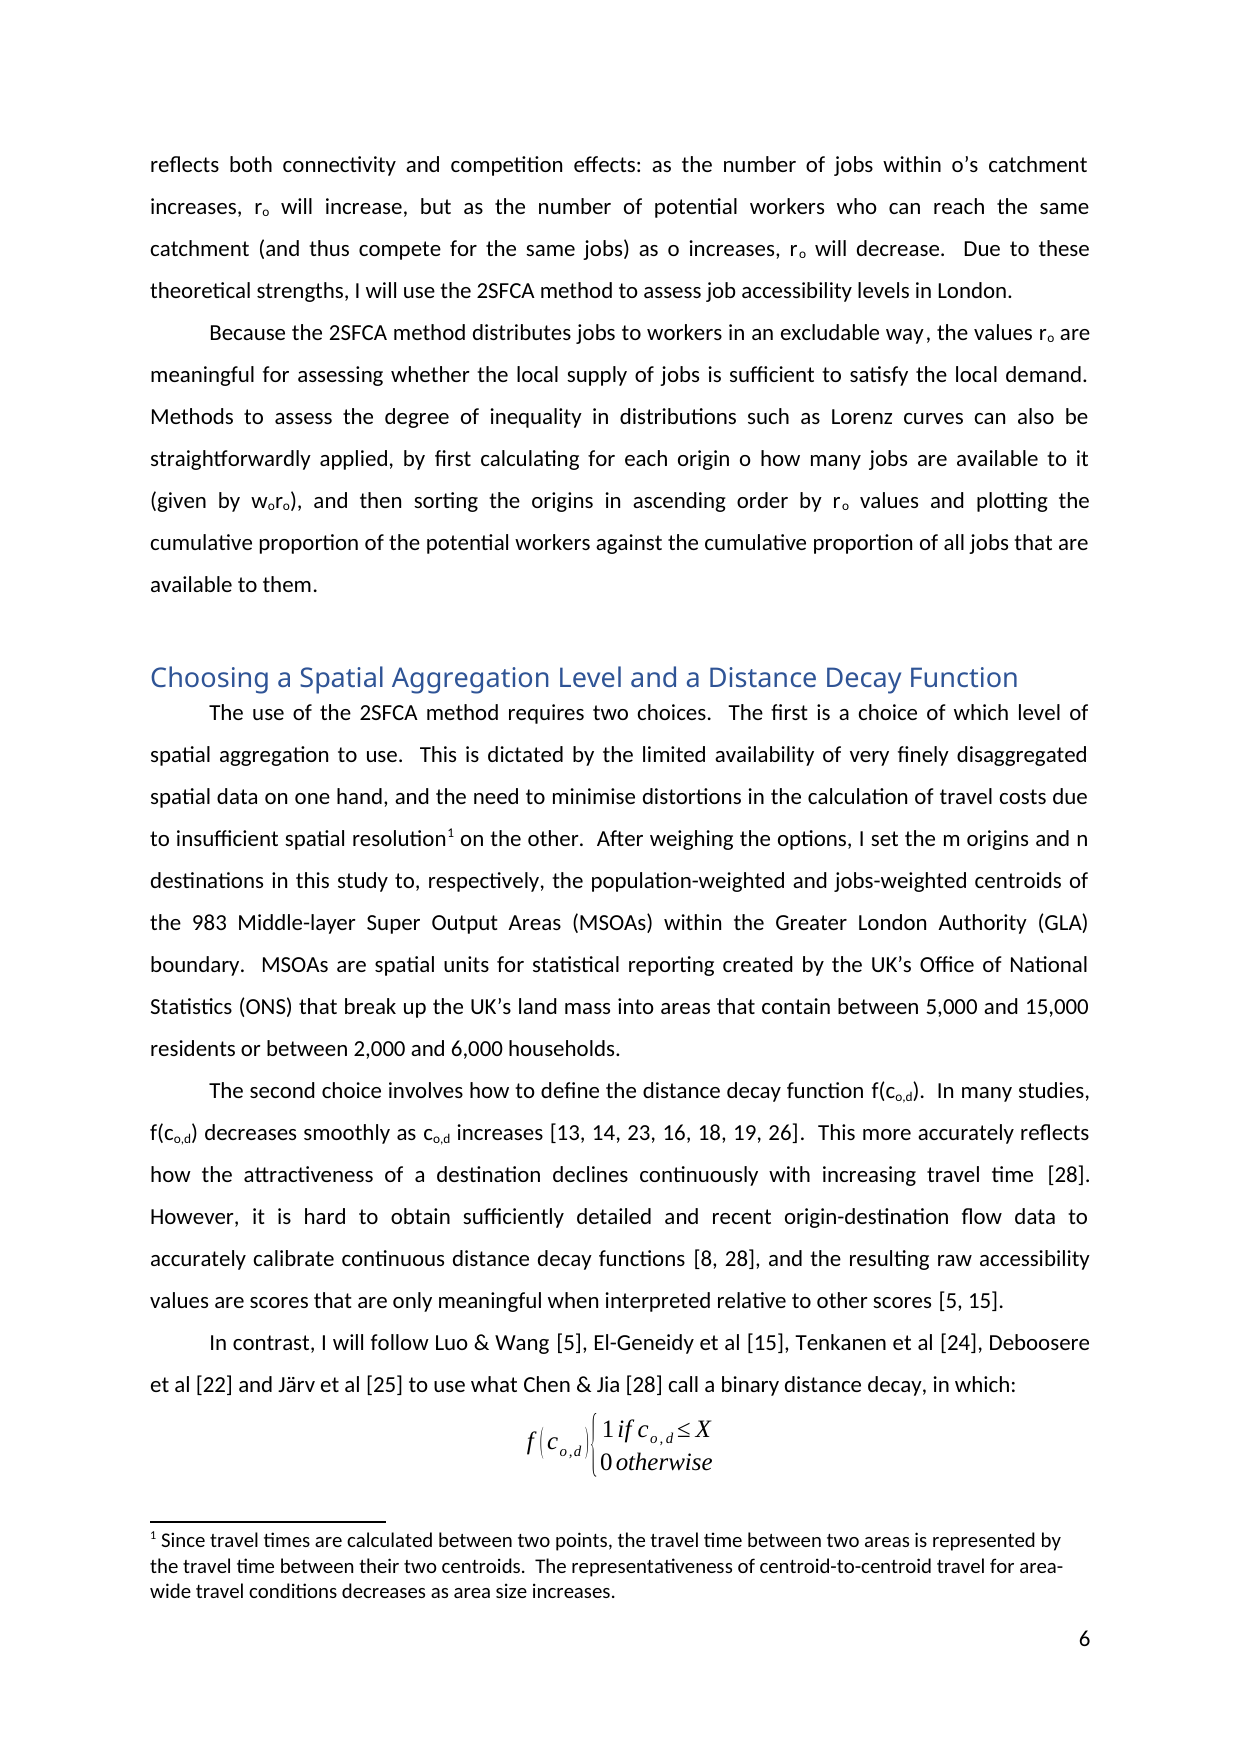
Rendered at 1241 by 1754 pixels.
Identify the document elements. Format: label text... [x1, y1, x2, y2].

text In contrast, I will follow Luo & Wang , El-Geneidy et al , Tenkanen et al , Deboosere et al and Järv et al to use what Chen & Jia call a binary distance decay, in which: [150, 1328, 1090, 1398]
subtitle Choosing a Spatial Aggregation Level and a Distance Decay Function [150, 659, 1090, 696]
text The second choice involves how to define the distance decay function f(co,d). In many studies, f(co,d) decreases smoothly as co,d increases. This more accurately reflects how the attractiveness of a destination declines continuously with increasing travel time . However, it is hard to obtain sufficiently detailed and recent origin-destination flow data to accurately calibrate continuous distance decay functions , and the resulting raw accessibility values are scores that are only meaningful when interpreted relative to other scores . [150, 1076, 1090, 1314]
text The use of the 2SFCA method requires two choices. The first is a choice of which level of spatial aggregation to use. This is dictated by the limited availability of very finely disaggregated spatial data on one hand, and the need to minimise distortions in the calculation of travel costs due to insufficient spatial resolution on the other. After weighing the options, I set the m origins and n destinations in this study to, respectively, the population-weighted and jobs-weighted centroids of the 983 Middle-layer Super Output Areas (MSOAs) within the Greater London Authority (GLA) boundary. MSOAs are spatial units for statistical reporting created by the UK’s Office of National Statistics (ONS) that break up the UK’s land mass into areas that contain between 5,000 and 15,000 residents or between 2,000 and 6,000 households. [150, 698, 1090, 1062]
text Because the 2SFCA method distributes jobs to workers in an excludable way, the values ro are meaningful for assessing whether the local supply of jobs is sufficient to satisfy the local demand. Methods to assess the degree of inequality in distributions such as Lorenz curves can also be straightforwardly applied, by first calculating for each origin o how many jobs are available to it (given by woro), and then sorting the origins in ascending order by ro values and plotting the cumulative proportion of the potential workers against the cumulative proportion of all jobs that are available to them. [150, 318, 1090, 598]
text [150, 150, 1090, 304]
